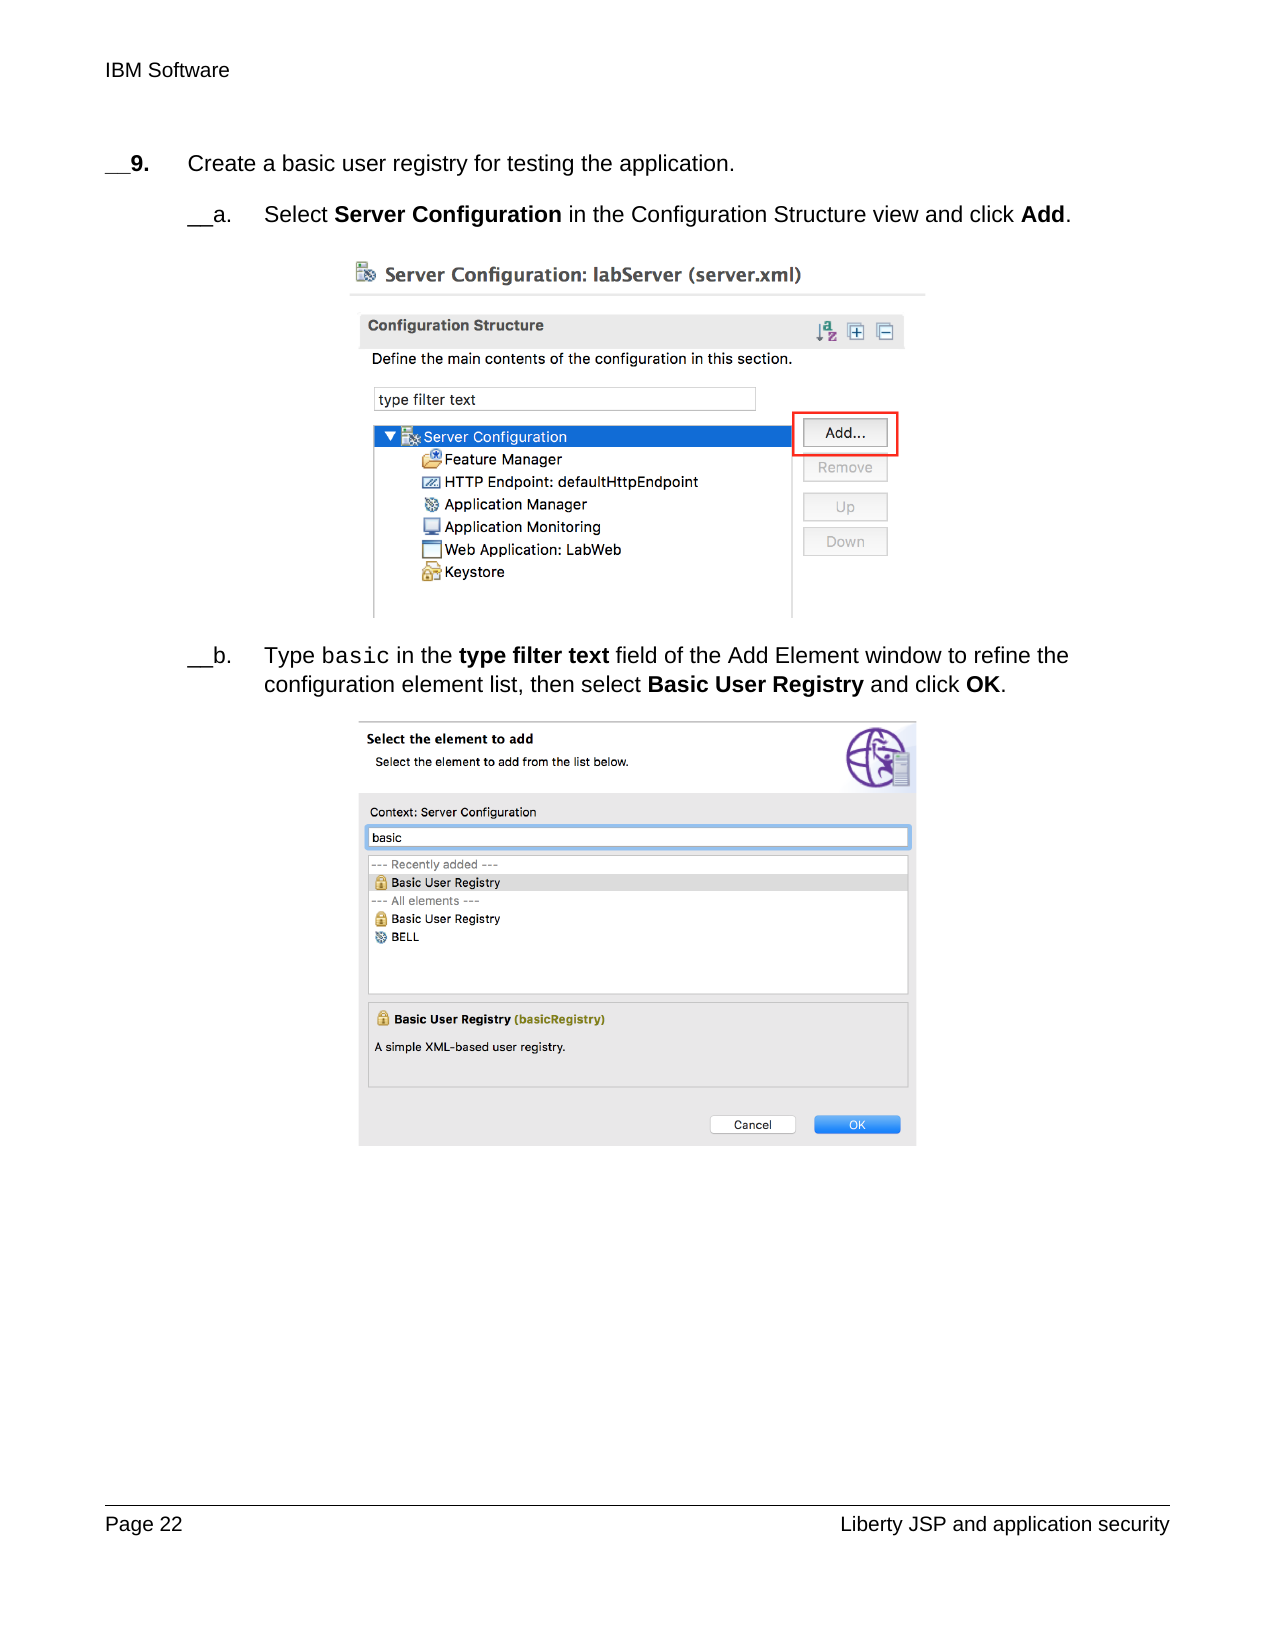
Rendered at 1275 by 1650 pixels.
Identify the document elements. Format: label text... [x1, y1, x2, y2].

picture [358, 721, 917, 1146]
list Type basic in the type filter text field of the Add Element window to refine the configuration element list, then select Basic User Registry and click OK. [187, 642, 1170, 697]
list Create a basic user registry for testing the application. [105, 150, 1170, 176]
picture [349, 252, 926, 618]
list Select Server Configuration in the Configuration Structure view and click Add. [187, 201, 1170, 228]
